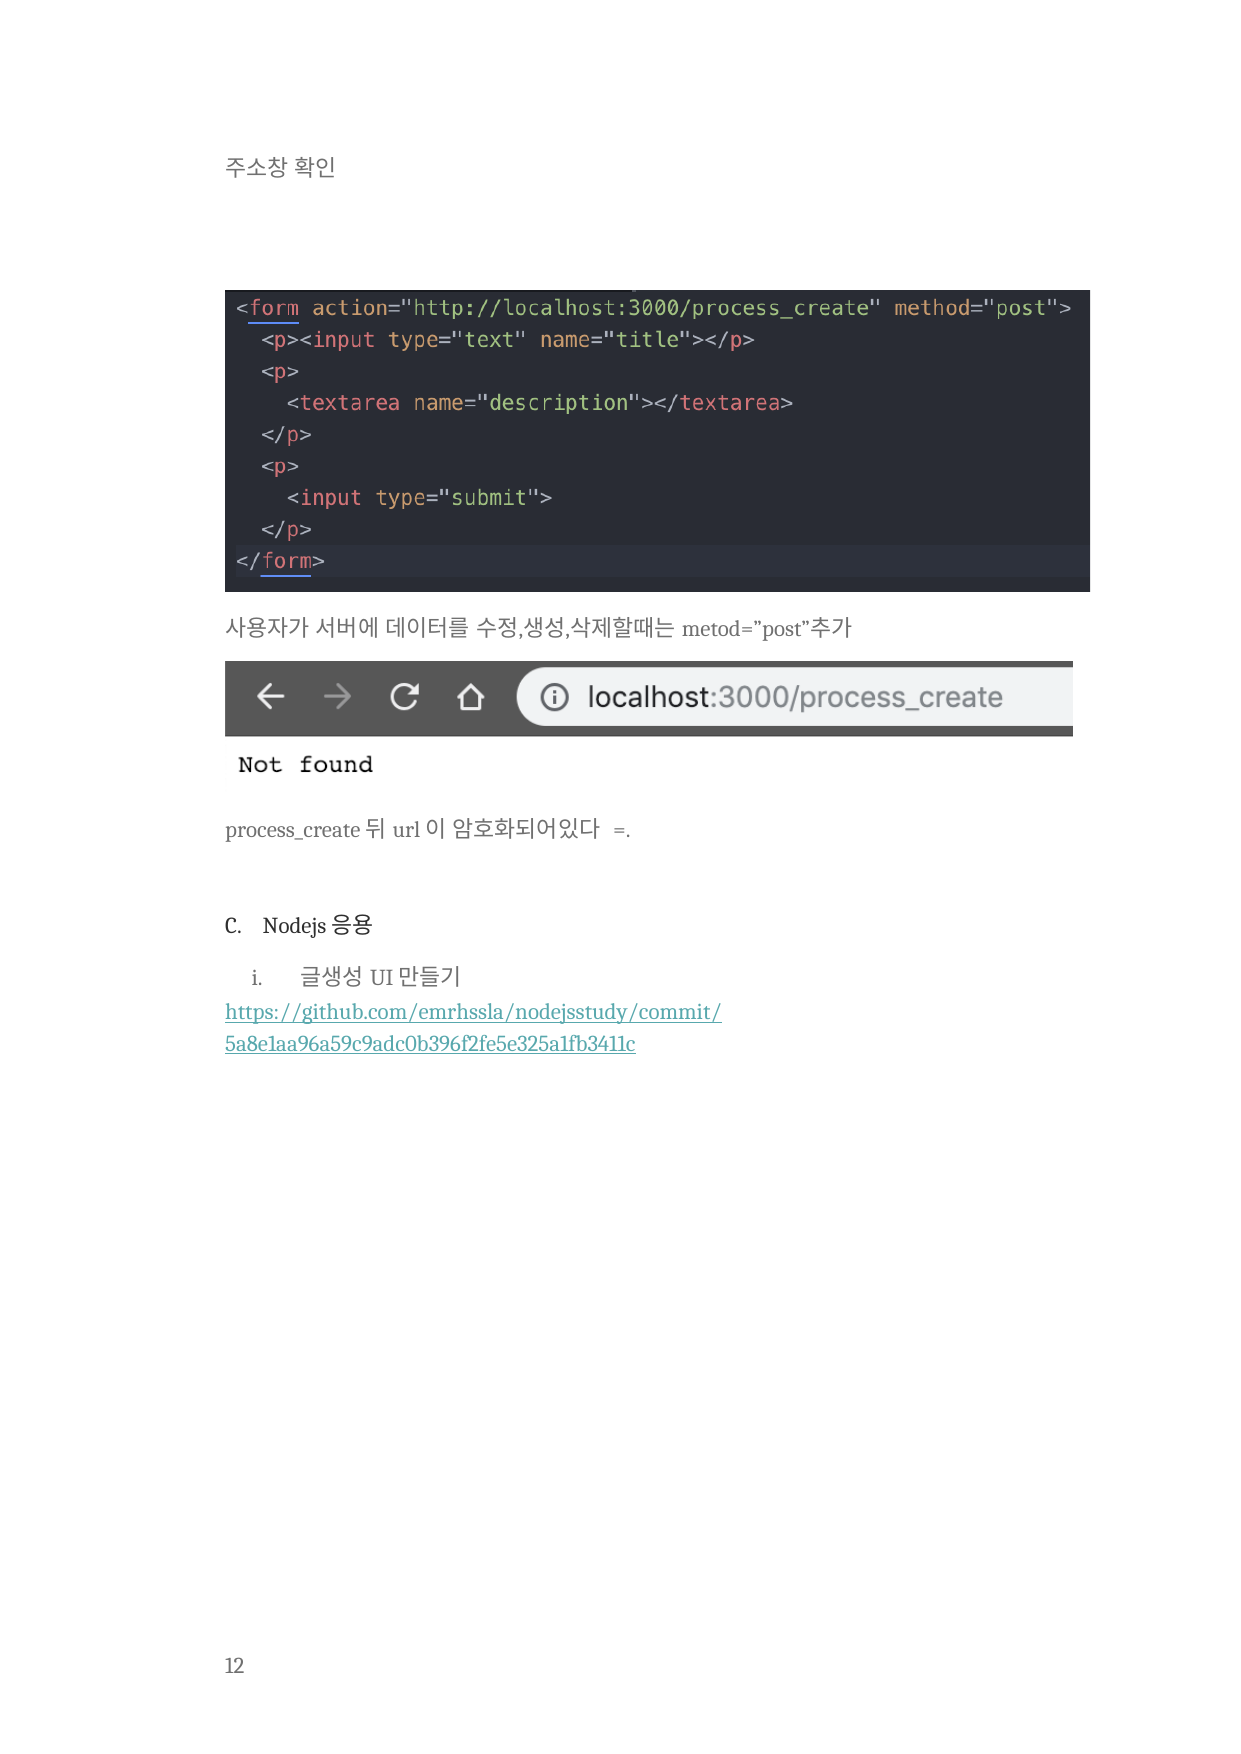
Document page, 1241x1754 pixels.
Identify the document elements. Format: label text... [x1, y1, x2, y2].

text 사용자가 서버에 데이터를 수정,생성,삭제할때는 metod=”post”추가 [225, 609, 1053, 643]
picture [225, 290, 1091, 592]
subtitle 글생성 UI 만들기 [262, 959, 1053, 992]
text https://github.com/emrhssla/nodejsstudy/commit/5a8e1aa96a59c9adc0b396f2fe5e325a1fb3411c [225, 999, 1053, 1057]
text 주소창 확인 [225, 150, 1053, 183]
picture [225, 661, 1073, 793]
text process_create뒤 url이 암호화되어있다 =. [225, 811, 1053, 844]
subtitle Nodejs 응용 [225, 907, 1053, 940]
